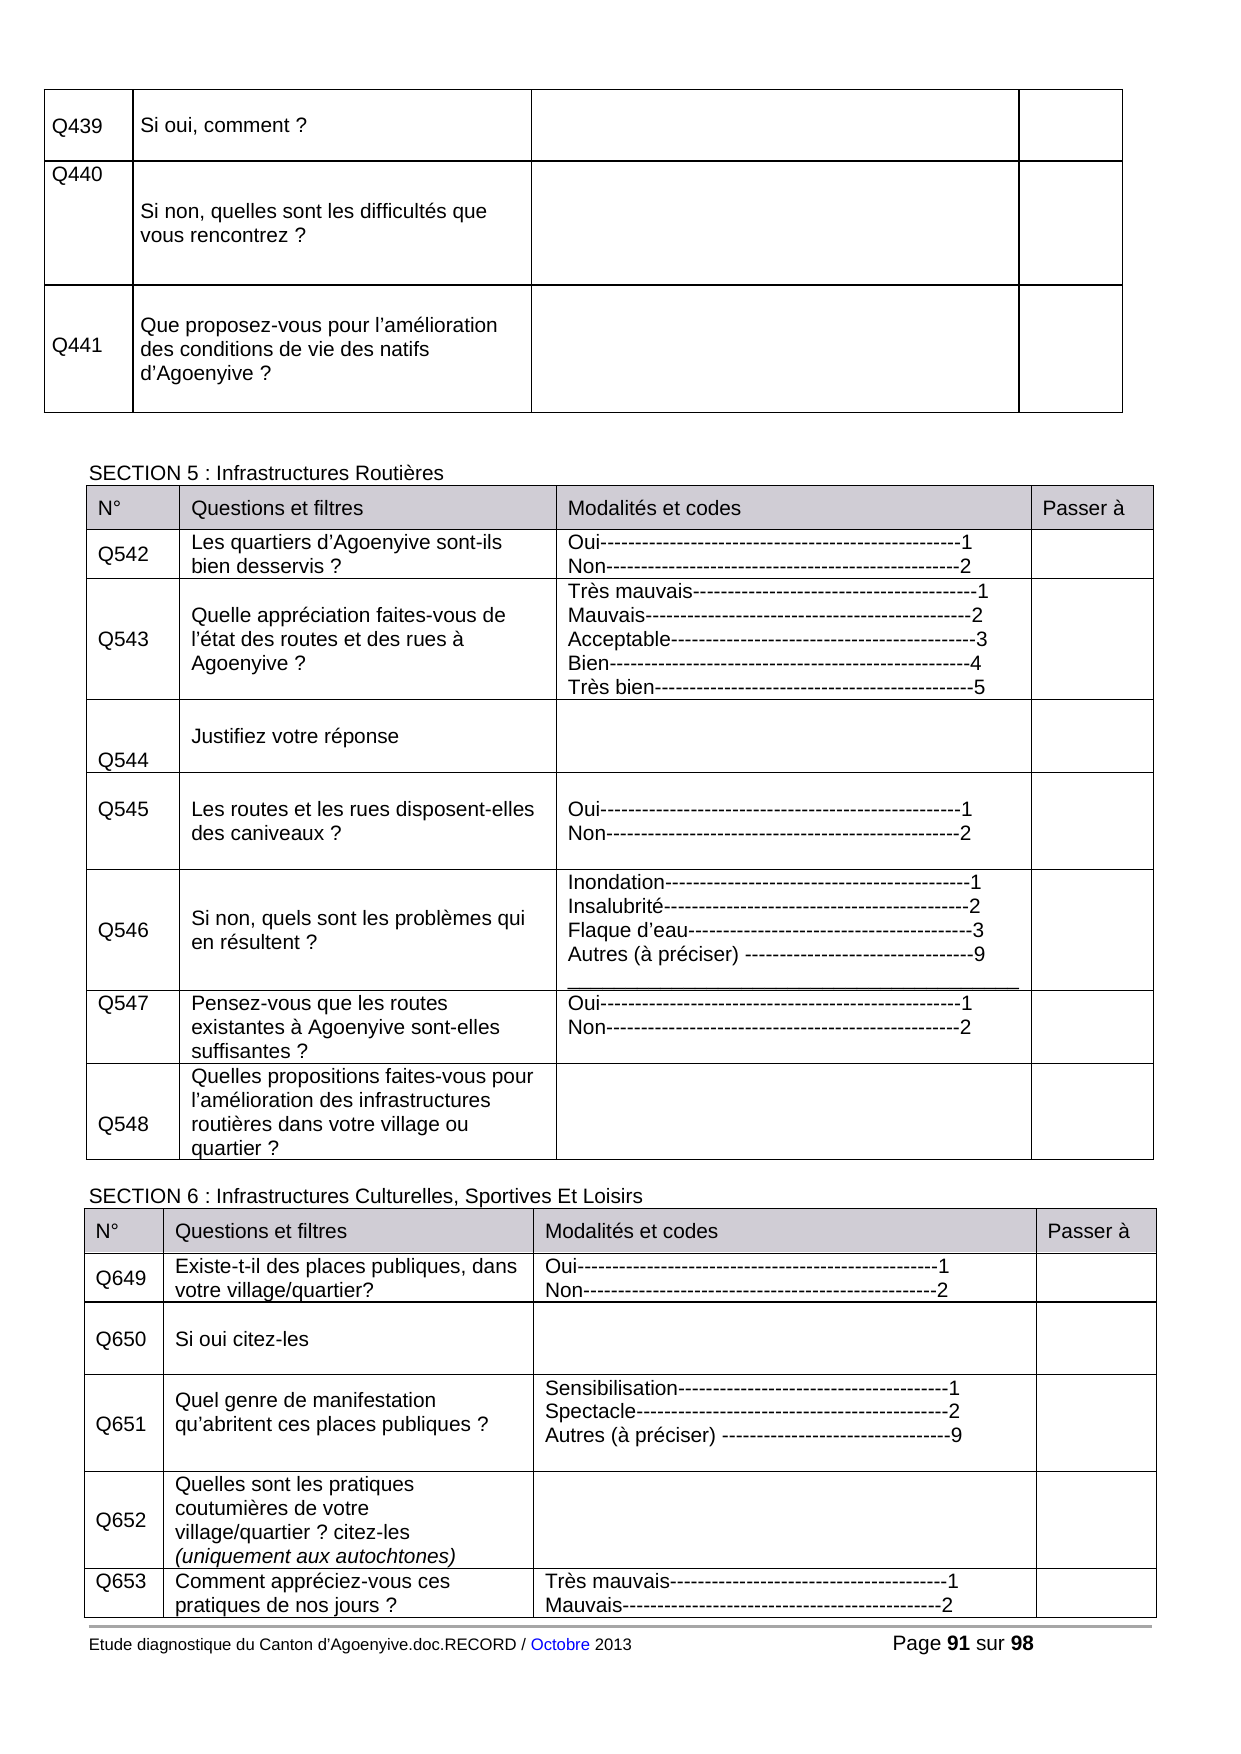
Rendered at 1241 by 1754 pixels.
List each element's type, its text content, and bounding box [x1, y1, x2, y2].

table_cell Q542 [87, 530, 179, 578]
table_cell Q650 [85, 1303, 163, 1374]
table_cell Que proposez-vous pour l’amélioration des conditions de vie des natifs d’Agoenyive ? [134, 286, 531, 412]
table_cell Oui----------------------------------------------------1 Non---------------------------------------------------2 [557, 530, 1031, 578]
table_cell Inondation--------------------------------------------1 Insalubrité--------------------------------------------2 Flaque d’eau-----------------------------------------3 Autres (à préciser) ---------------------------------9 _______________________________________ [557, 870, 1031, 989]
table_cell Pensez-vous que les routes existantes à Agoenyive sont-elles suffisantes ? [180, 991, 556, 1062]
table_cell [557, 1064, 1031, 1159]
table_cell [1032, 773, 1153, 869]
table_cell Les quartiers d’Agoenyive sont-ils bien desservis ? [180, 530, 556, 578]
table_cell Quelle appréciation faites-vous de l’état des routes et des rues à Agoenyive ? [180, 579, 556, 699]
text SECTION 6 : Infrastructures Culturelles, Sportives Et Loisirs [89, 1184, 1152, 1208]
table_cell [1032, 530, 1153, 578]
table_cell [1020, 286, 1122, 412]
table_cell [1032, 700, 1153, 772]
table_cell [1032, 579, 1153, 699]
table_cell Justifiez votre réponse [180, 700, 556, 772]
table_cell [1020, 90, 1122, 160]
table_cell Q440 [45, 162, 132, 284]
text SECTION 5 : Infrastructures Routières [89, 461, 1152, 485]
table_cell Si oui citez-les [164, 1303, 533, 1374]
table_cell [1032, 991, 1153, 1062]
table_cell Q439 [45, 90, 132, 160]
table_cell Quel genre de manifestation qu’abritent ces places publiques ? [164, 1375, 533, 1471]
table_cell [164, 1569, 533, 1617]
table_cell [534, 1303, 1036, 1374]
table_cell Q649 [85, 1254, 163, 1301]
table_cell [1032, 870, 1153, 989]
table_cell Q653 [85, 1569, 163, 1617]
table_cell [1037, 1569, 1156, 1617]
table_cell [1037, 1472, 1156, 1568]
table_cell [534, 1472, 1036, 1568]
table_header Passer à [1037, 1209, 1156, 1252]
table_header Passer à [1032, 486, 1153, 529]
table_cell Oui----------------------------------------------------1 Non---------------------------------------------------2 [557, 991, 1031, 1062]
table_cell Q544 [87, 700, 179, 772]
table_cell Si oui, comment ? [134, 90, 531, 160]
table_header N° [87, 486, 179, 529]
table_cell [1032, 1064, 1153, 1159]
table_cell Q651 [85, 1375, 163, 1471]
table_cell [1037, 1303, 1156, 1374]
table_cell [1037, 1254, 1156, 1301]
table_cell Oui----------------------------------------------------1 Non---------------------------------------------------2 [534, 1254, 1036, 1301]
table_cell [532, 162, 1018, 284]
table_cell [557, 700, 1031, 772]
table_cell Oui----------------------------------------------------1 Non---------------------------------------------------2 [557, 773, 1031, 869]
table_cell [1020, 162, 1122, 284]
table_header Questions et filtres [180, 486, 556, 529]
table_cell Quelles sont les pratiques coutumières de votre village/quartier ? citez-les (uniquement aux autochtones) [164, 1472, 533, 1568]
table_cell Q546 [87, 870, 179, 989]
table_cell [1037, 1375, 1156, 1471]
table_cell Très mauvais-----------------------------------------1 Mauvais-----------------------------------------------2 Acceptable--------------------------------------------3 Bien----------------------------------------------------4 Très bien----------------------------------------------5 [557, 579, 1031, 699]
table_header Questions et filtres [164, 1209, 533, 1252]
table_cell Sensibilisation---------------------------------------1 Spectacle---------------------------------------------2 Autres (à préciser) ---------------------------------9 [534, 1375, 1036, 1471]
table_cell Quelles propositions faites-vous pour l’amélioration des infrastructures routières dans votre village ou quartier ? [180, 1064, 556, 1159]
table_header N° [85, 1209, 163, 1252]
table_cell Q652 [85, 1472, 163, 1568]
table_cell Existe-t-il des places publiques, dans votre village/quartier? [164, 1254, 533, 1301]
table_cell Les routes et les rues disposent-elles des caniveaux ? [180, 773, 556, 869]
table_cell Q548 [87, 1064, 179, 1159]
table_cell Q545 [87, 773, 179, 869]
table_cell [534, 1569, 1036, 1617]
table_cell [532, 286, 1018, 412]
table_header Modalités et codes [534, 1209, 1036, 1252]
table_header Modalités et codes [557, 486, 1031, 529]
table_cell [532, 90, 1018, 160]
table_cell Si non, quelles sont les difficultés que vous rencontrez ? [134, 162, 531, 284]
table_cell Q543 [87, 579, 179, 699]
table_cell Si non, quels sont les problèmes qui en résultent ? [180, 870, 556, 989]
table_cell Q547 [87, 991, 179, 1062]
table_cell Q441 [45, 286, 132, 412]
